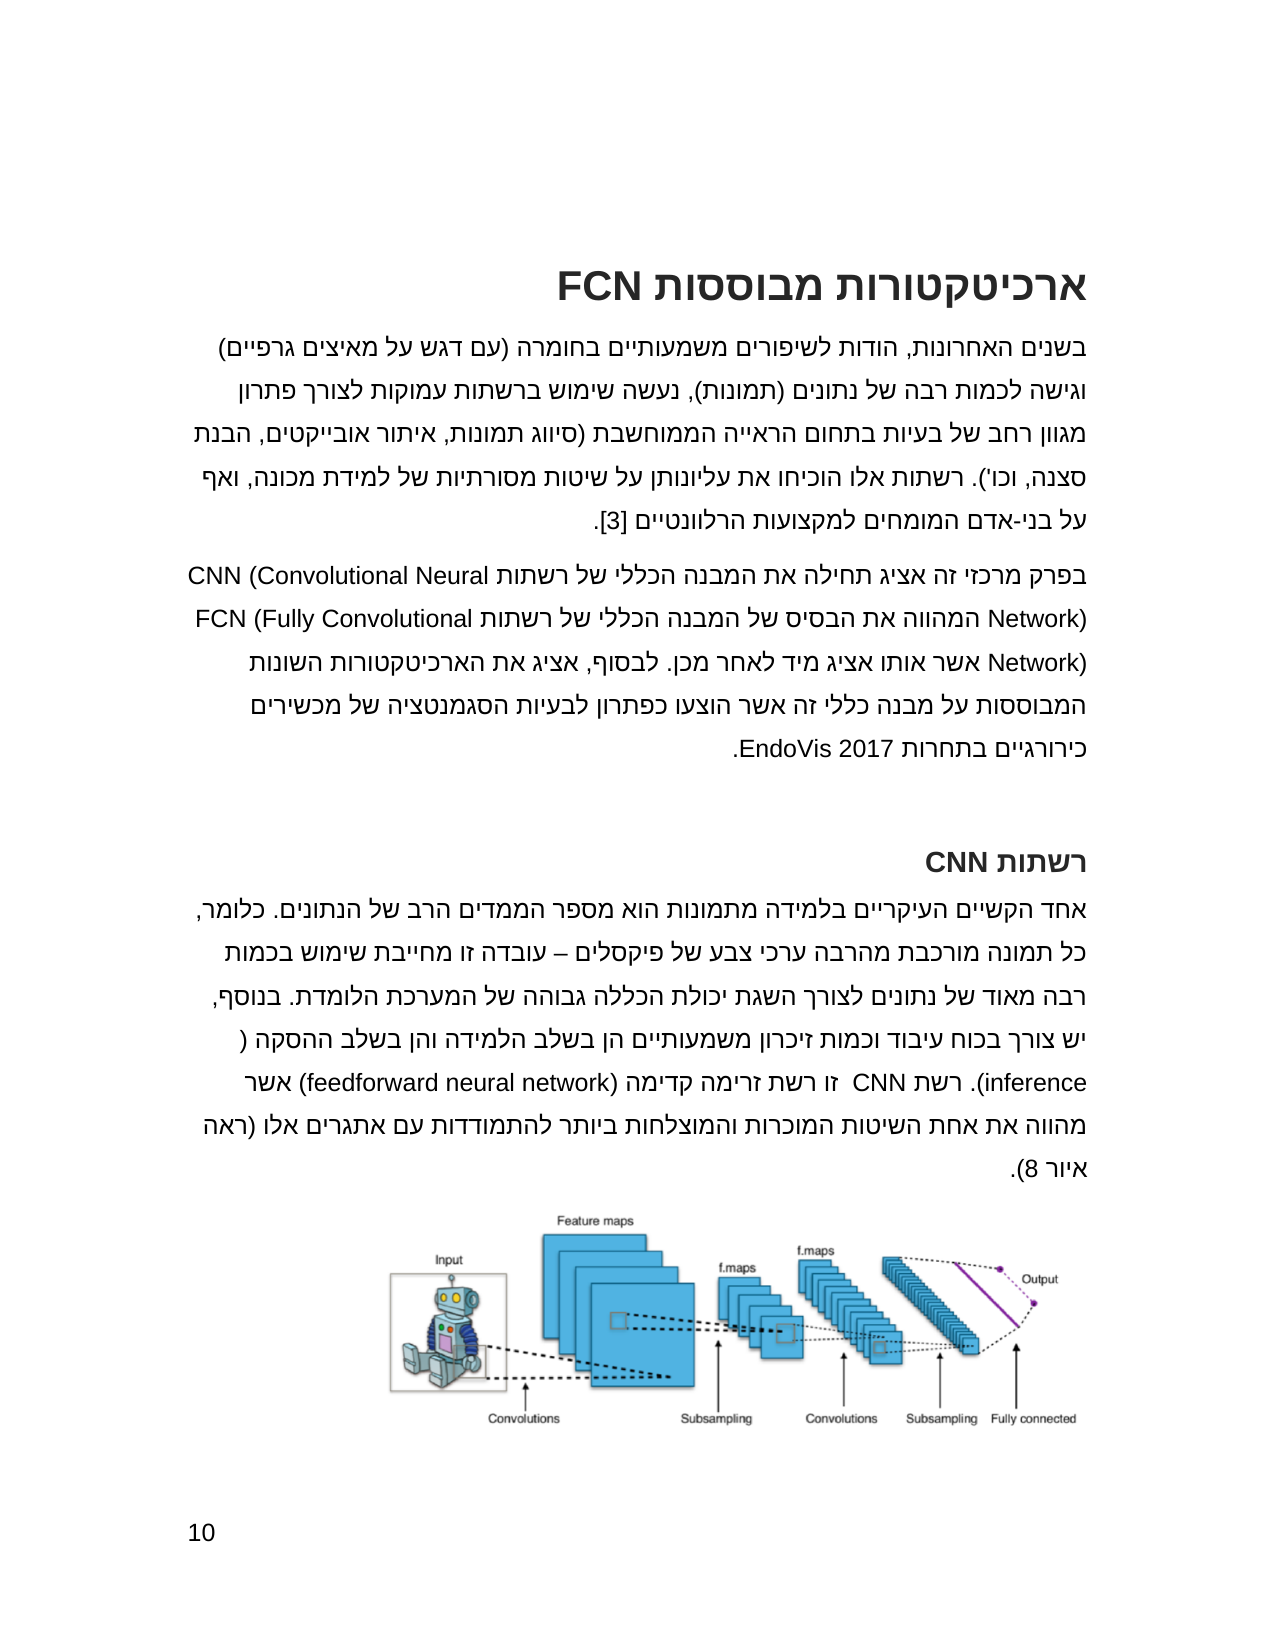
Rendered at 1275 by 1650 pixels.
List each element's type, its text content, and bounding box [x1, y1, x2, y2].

picture [377, 1209, 1088, 1430]
text בפרק מרכזי זה אציג תחילה את המבנה הכללי של רשתות CNN (Convolutional Neural Network) המהווה את הבסיס של המבנה הכללי של רשתות FCN (Fully Convolutional Network) אשר אותו אציג מיד לאחר מכן. לבסוף, אציג את הארכיטקטורות השונות המבוססות על מבנה כללי זה אשר הוצעו כפתרון לבעיות הסגמנטציה של מכשירים כירורגיים בתחרות EndoVis 2017. [187, 561, 1087, 762]
subtitle רשתות CNN [187, 845, 1087, 878]
subtitle ארכיטקטורות מבוססות FCN [187, 261, 1087, 309]
text אחד הקשיים העיקריים בלמידה מתמונות הוא מספר הממדים הרב של הנתונים. כלומר, כל תמונה מורכבת מהרבה ערכי צבע של פיקסלים – עובדה זו מחייבת שימוש בכמות רבה מאוד של נתונים לצורך השגת יכולת הכללה גבוהה של המערכת הלומדת. בנוסף, יש צורך בכוח עיבוד וכמות זיכרון משמעותיים הן בשלב הלמידה והן בשלב ההסקה (inference). רשת CNN זו רשת זרימה קדימה (feedforward neural network) אשר מהווה את אחת השיטות המוכרות והמוצלחות ביותר להתמודדות עם אתגרים אלו (ראה איור 8). [187, 895, 1087, 1183]
text בשנים האחרונות, הודות לשיפורים משמעותיים בחומרה (עם דגש על מאיצים גרפיים) וגישה לכמות רבה של נתונים (תמונות), נעשה שימוש ברשתות עמוקות לצורך פתרון מגוון רחב של בעיות בתחום הראייה הממוחשבת (סיווג תמונות, איתור אובייקטים, הבנת סצנה, וכו'). רשתות אלו הוכיחו את עליונותן על שיטות מסורתיות של למידת מכונה, ואף על בני-אדם המומחים למקצועות הרלוונטיים [3]. [187, 333, 1087, 534]
